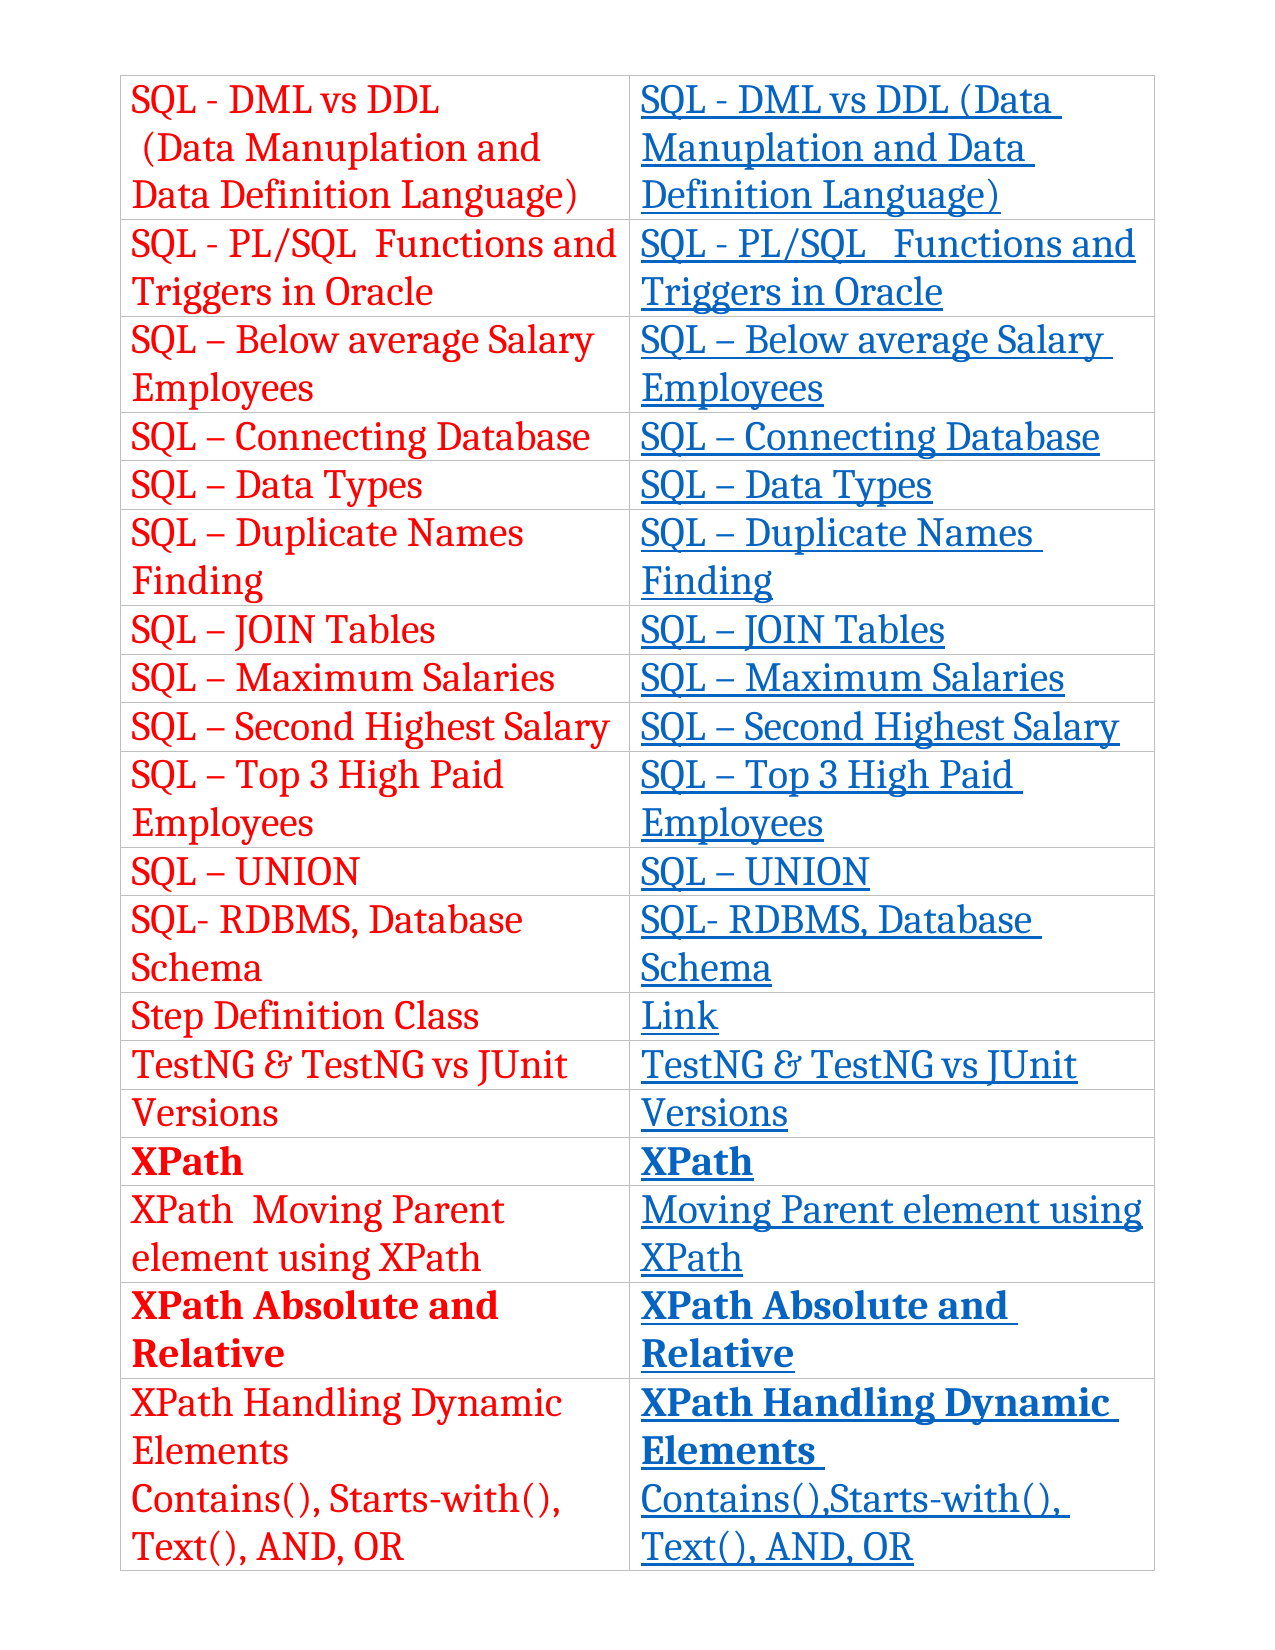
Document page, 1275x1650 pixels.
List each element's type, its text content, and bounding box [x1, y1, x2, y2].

table_cell XPath Moving Parent element using XPath [121, 1186, 629, 1282]
table_cell SQL – Below average Salary Employees [121, 317, 629, 412]
table_cell SQL - PL/SQL Functions and Triggers in Oracle [121, 220, 629, 316]
table_cell SQL – UNION [121, 848, 629, 895]
table_cell TestNG & TestNG vs JUnit [121, 1041, 629, 1088]
table_cell SQL – Second Highest Salary [630, 703, 1154, 751]
table_cell TestNG & TestNG vs JUnit [630, 1041, 1154, 1088]
table_cell SQL – Data Types [121, 461, 629, 509]
table_cell SQL – Data Types [630, 461, 1154, 509]
table_cell SQL – Duplicate Names Finding [630, 510, 1154, 605]
table_cell XPath Handling Dynamic Elements Contains(), Starts-with(), Text(), AND, OR [121, 1379, 629, 1570]
table_cell SQL – Connecting Database [630, 413, 1154, 460]
table_cell Link [630, 993, 1154, 1040]
table_cell SQL - DML vs DDL (Data Manuplation and Data Definition Language) [121, 76, 629, 219]
table_cell SQL - PL/SQL Functions and Triggers in Oracle [630, 220, 1154, 316]
table_cell SQL – Top 3 High Paid Employees [630, 752, 1154, 847]
table_cell XPath Handling Dynamic Elements Contains(),Starts-with(), Text(), AND, OR [630, 1379, 1154, 1570]
table_cell SQL – Duplicate Names Finding [121, 510, 629, 605]
table_cell SQL – JOIN Tables [121, 606, 629, 654]
table_cell Moving Parent element using XPath [630, 1186, 1154, 1282]
table_cell SQL – UNION [630, 848, 1154, 895]
table_cell XPath Absolute and Relative [121, 1283, 629, 1378]
table_cell Versions [121, 1090, 629, 1137]
table_cell SQL – Top 3 High Paid Employees [121, 752, 629, 847]
table_cell SQL- RDBMS, Database Schema [630, 896, 1154, 992]
table_cell XPath Absolute and Relative [630, 1283, 1154, 1378]
table_cell SQL – Maximum Salaries [121, 655, 629, 702]
table_cell XPath [630, 1138, 1154, 1185]
table_cell XPath [121, 1138, 629, 1185]
table_cell SQL – Maximum Salaries [630, 655, 1154, 702]
table_cell SQL- RDBMS, Database Schema [121, 896, 629, 992]
table_cell Step Definition Class [121, 993, 629, 1040]
table_cell SQL – Below average Salary Employees [630, 317, 1154, 412]
table_cell Versions [630, 1090, 1154, 1137]
table_cell SQL – JOIN Tables [630, 606, 1154, 654]
table_cell SQL - DML vs DDL (Data Manuplation and Data Definition Language) [630, 76, 1154, 219]
table_cell SQL – Second Highest Salary [121, 703, 629, 751]
table_cell SQL – Connecting Database [121, 413, 629, 460]
